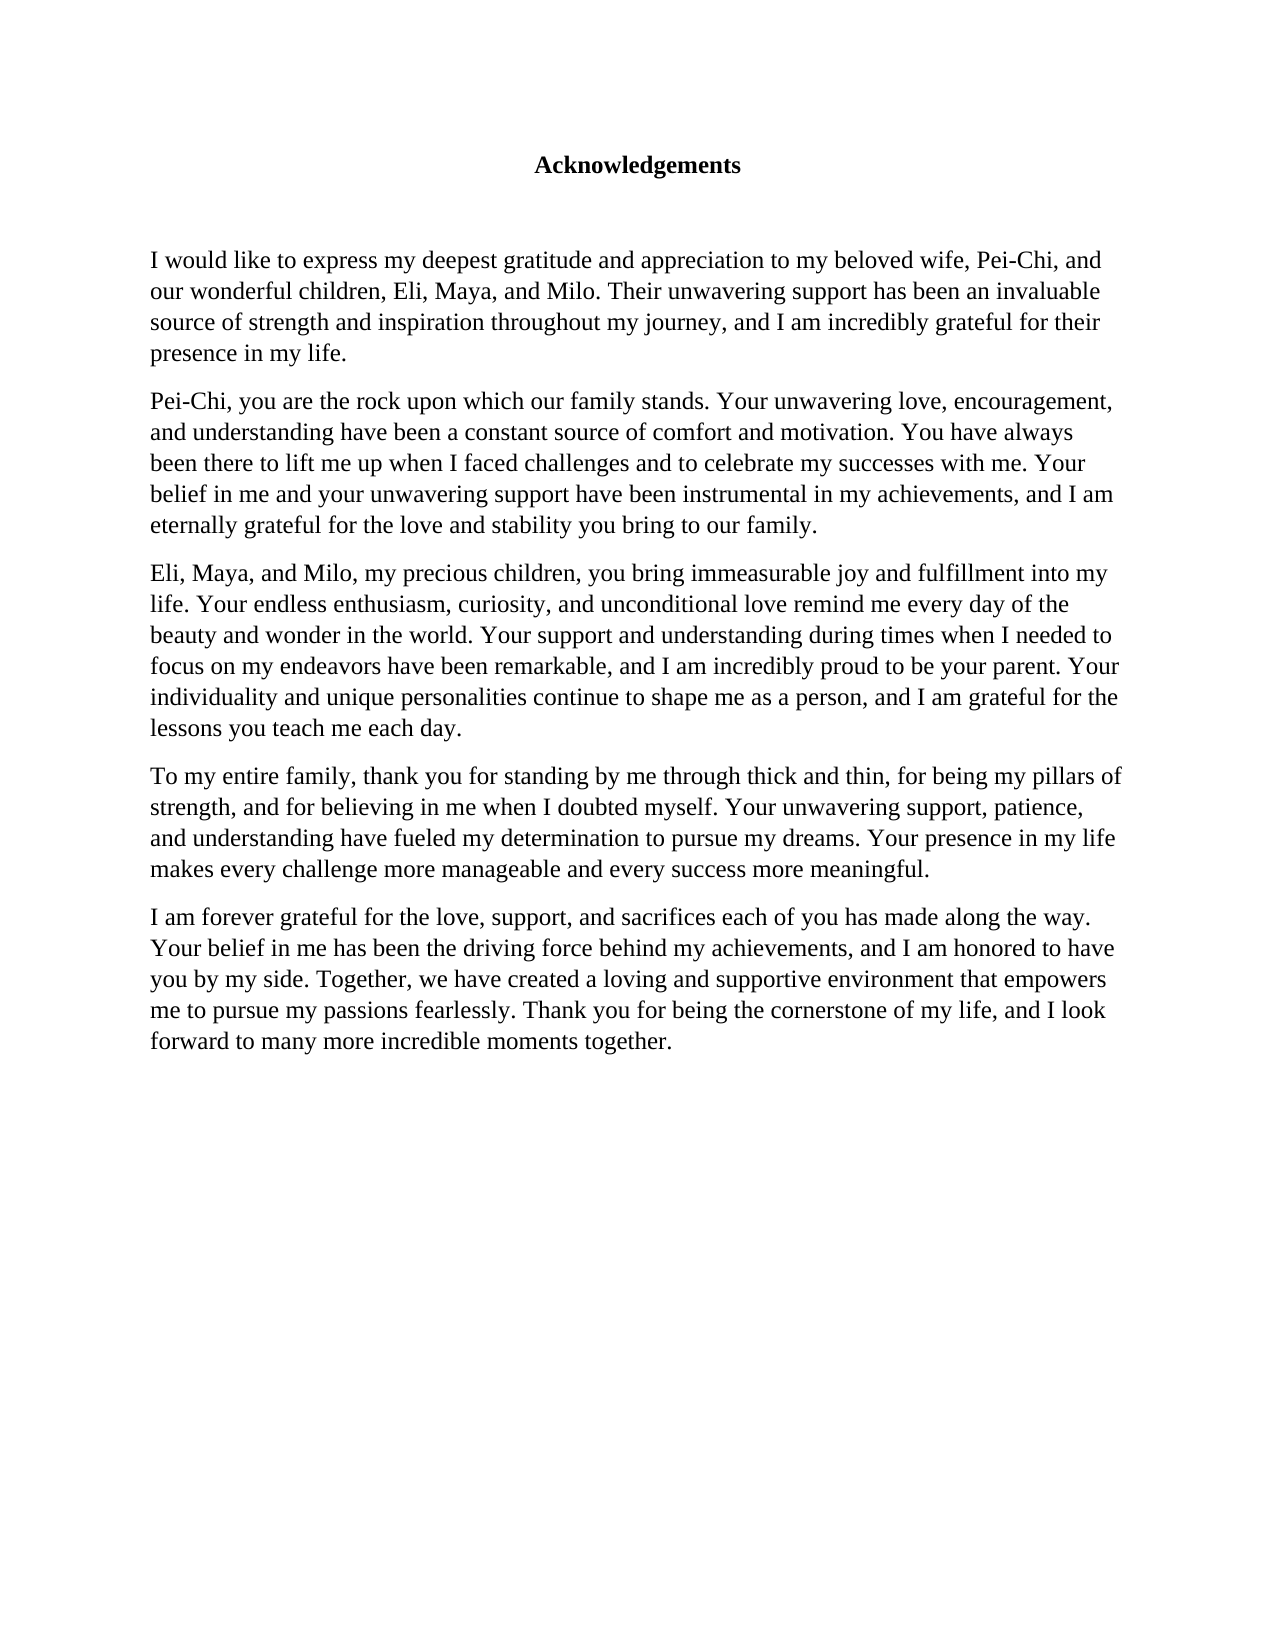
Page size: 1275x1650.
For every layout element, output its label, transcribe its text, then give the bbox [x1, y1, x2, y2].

text To my entire family, thank you for standing by me through thick and thin, for being my pillars of strength, and for believing in me when I doubted myself. Your unwavering support, patience, and understanding have fueled my determination to pursue my dreams. Your presence in my life makes every challenge more manageable and every success more meaningful. [150, 761, 1125, 883]
text Acknowledgements [150, 150, 1125, 179]
text I would like to express my deepest gratitude and appreciation to my beloved wife, Pei-Chi, and our wonderful children, Eli, Maya, and Milo. Their unwavering support has been an invaluable source of strength and inspiration throughout my journey, and I am incredibly grateful for their presence in my life. [150, 245, 1125, 367]
text I am forever grateful for the love, support, and sacrifices each of you has made along the way. Your belief in me has been the driving force behind my achievements, and I am honored to have you by my side. Together, we have created a loving and supportive environment that empowers me to pursue my passions fearlessly. Thank you for being the cornerstone of my life, and I look forward to many more incredible moments together. [150, 902, 1125, 1055]
text Eli, Maya, and Milo, my precious children, you bring immeasurable joy and fulfillment into my life. Your endless enthusiasm, curiosity, and unconditional love remind me every day of the beauty and wonder in the world. Your support and understanding during times when I needed to focus on my endeavors have been remarkable, and I am incredibly proud to be your parent. Your individuality and unique personalities continue to shape me as a person, and I am grateful for the lessons you teach me each day. [150, 558, 1125, 742]
text Pei-Chi, you are the rock upon which our family stands. Your unwavering love, encouragement, and understanding have been a constant source of comfort and motivation. You have always been there to lift me up when I faced challenges and to celebrate my successes with me. Your belief in me and your unwavering support have been instrumental in my achievements, and I am eternally grateful for the love and stability you bring to our family. [150, 386, 1125, 539]
